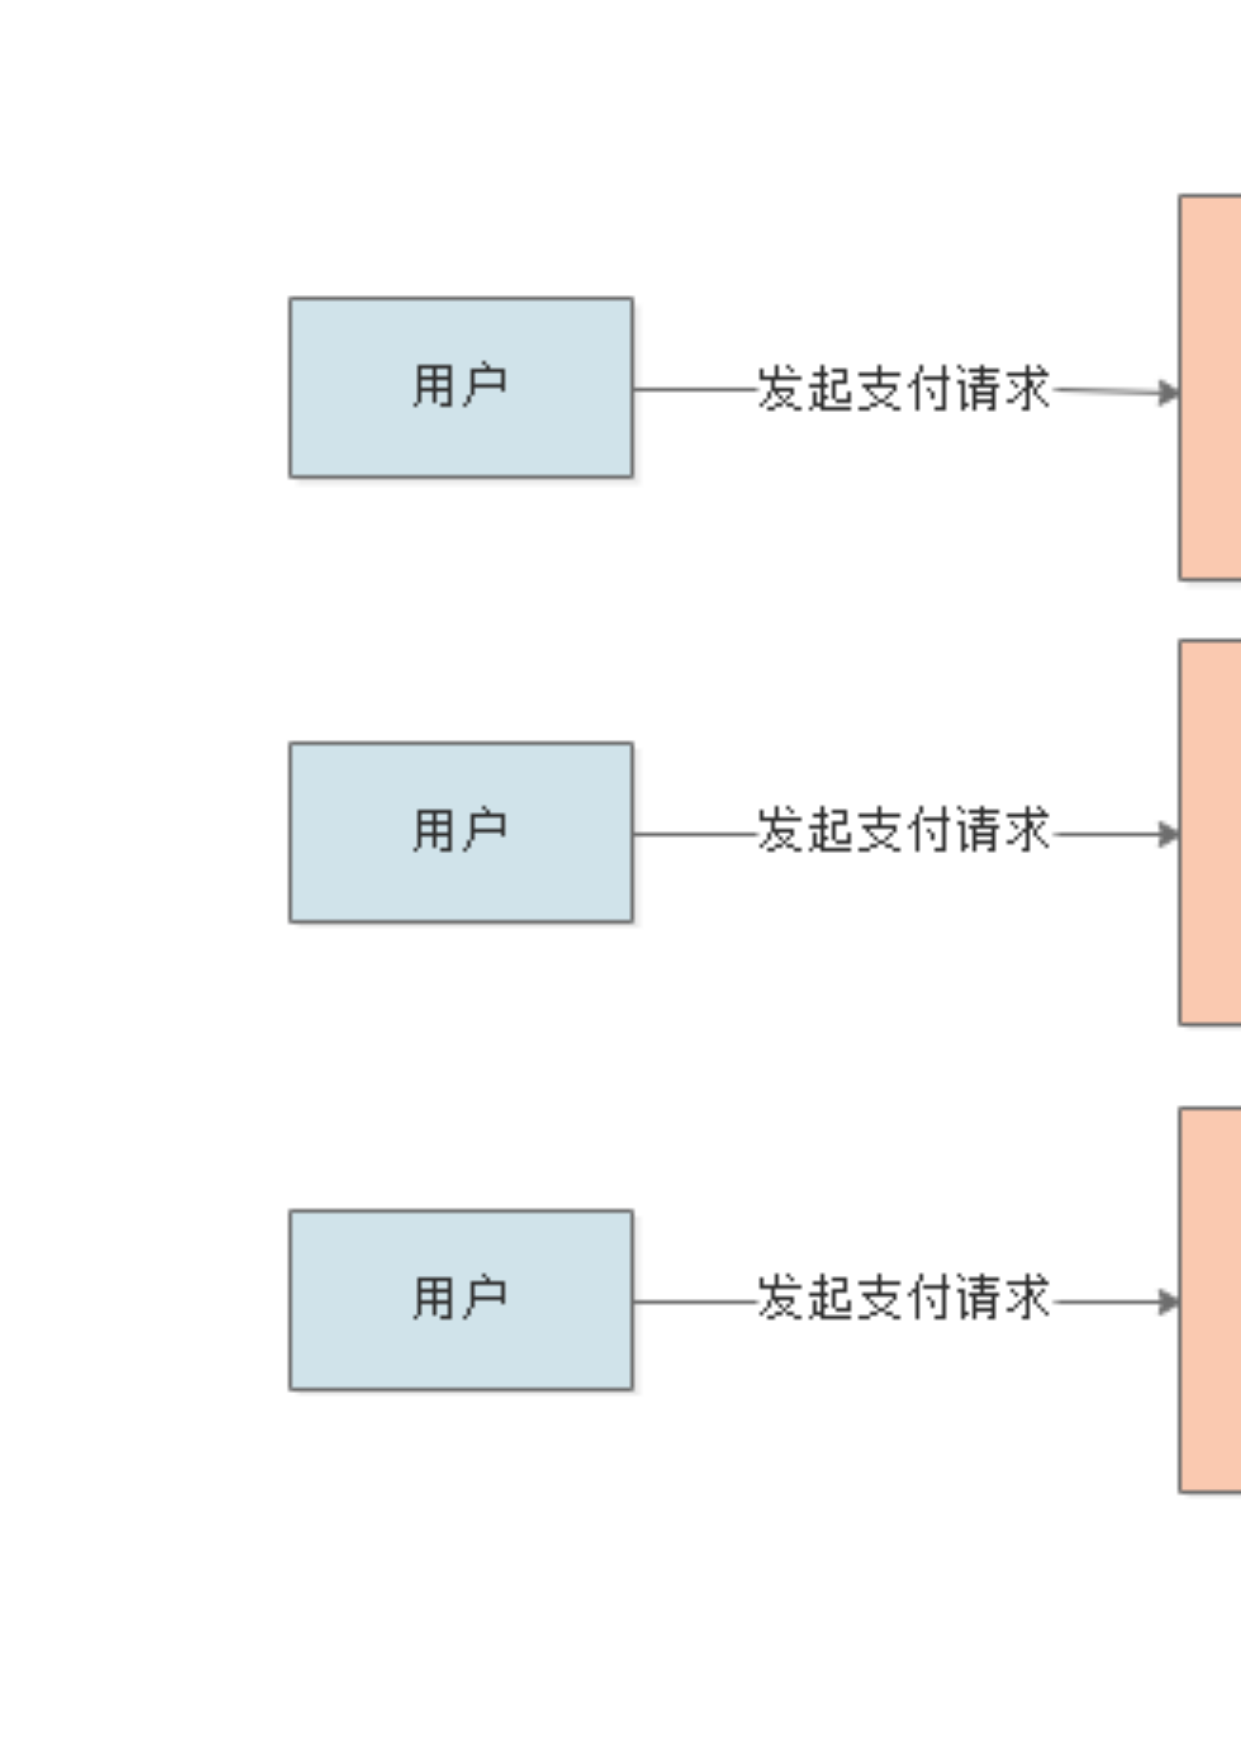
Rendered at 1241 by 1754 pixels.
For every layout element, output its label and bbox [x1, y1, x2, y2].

picture [187, 162, 1241, 1526]
